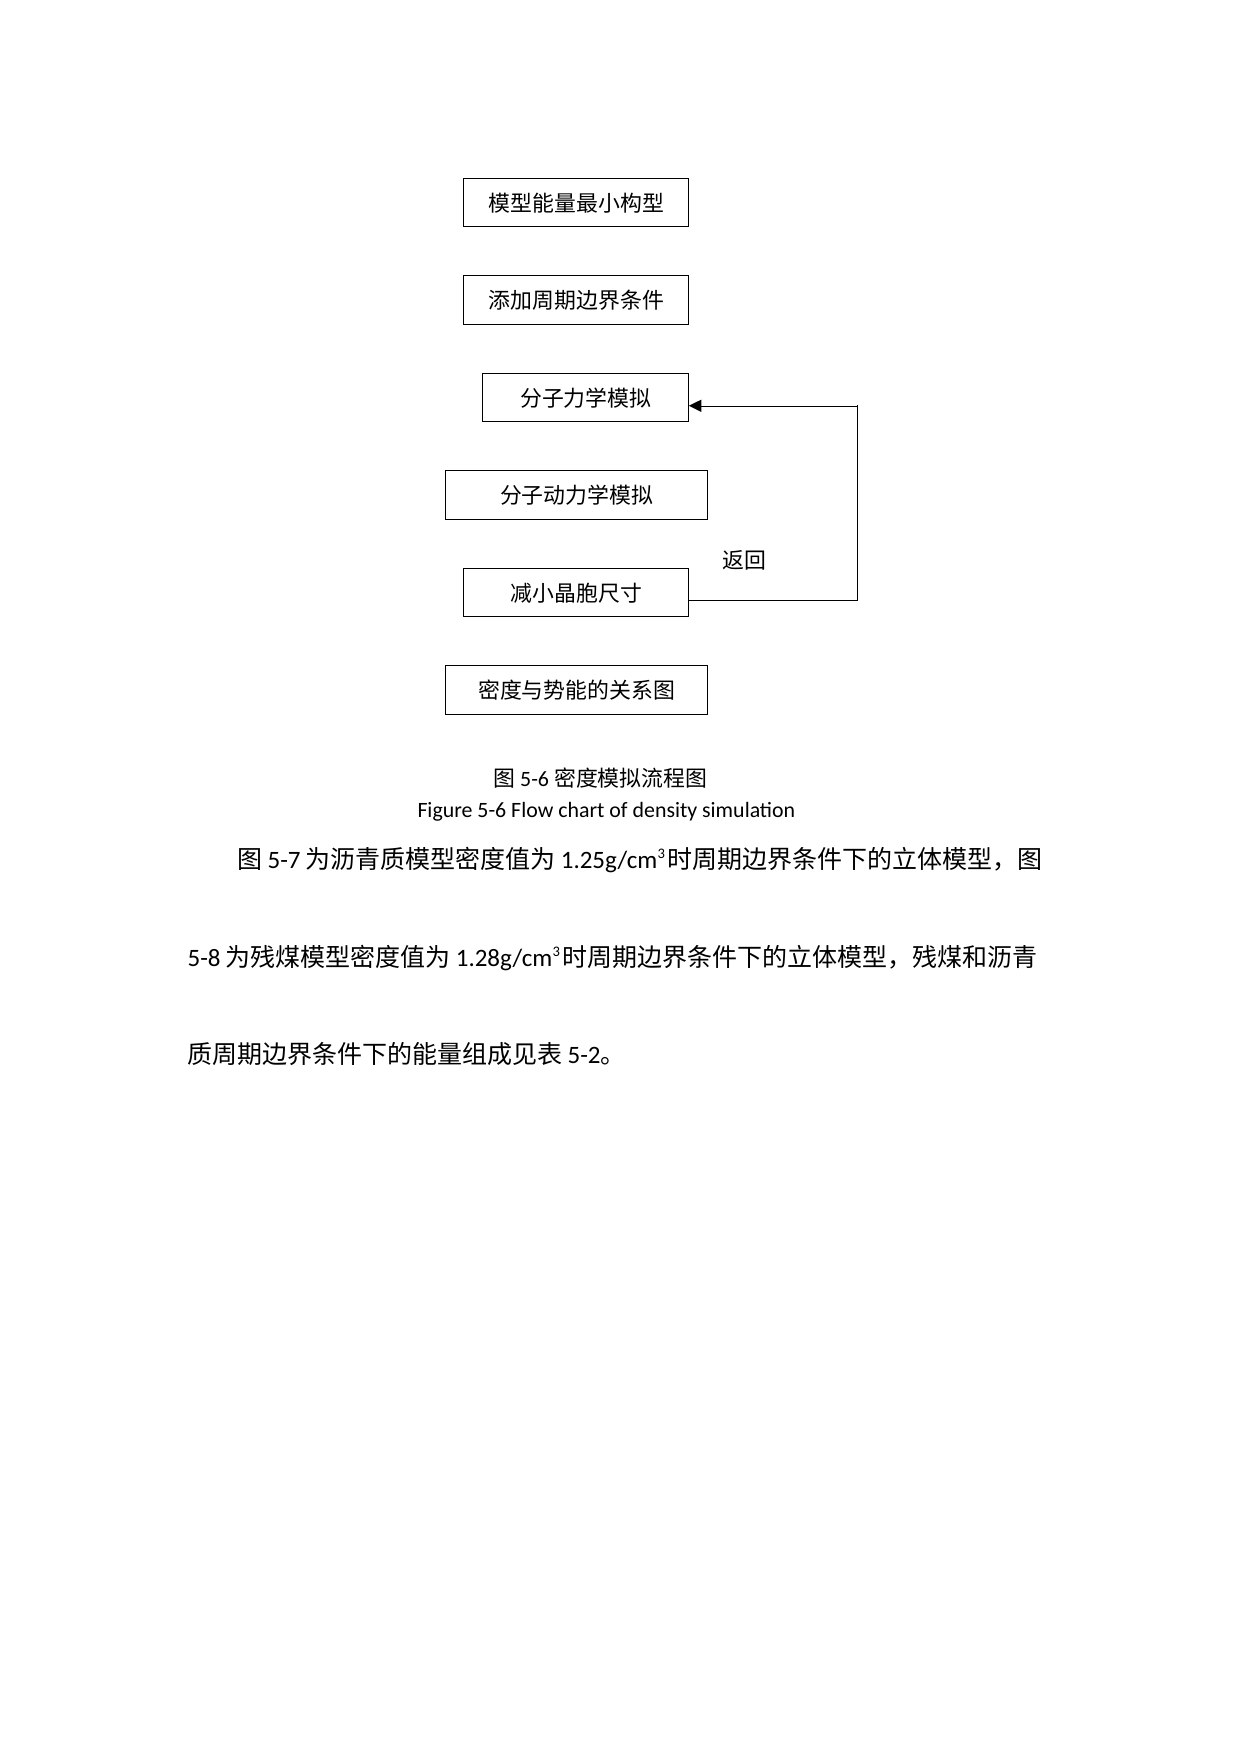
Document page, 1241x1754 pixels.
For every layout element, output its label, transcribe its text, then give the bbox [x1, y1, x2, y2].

text 图5-7为沥青质模型密度值为1.25g/cm3时周期边界条件下的立体模型，图5-8为残煤模型密度值为1.28g/cm3时周期边界条件下的立体模型，残煤和沥青质周期边界条件下的能量组成见表5-2。 [187, 825, 1053, 1085]
text Figure 5-6 Flow chart of density simulation [187, 793, 1053, 825]
text 图5-6 密度模拟流程图 [187, 760, 1053, 793]
